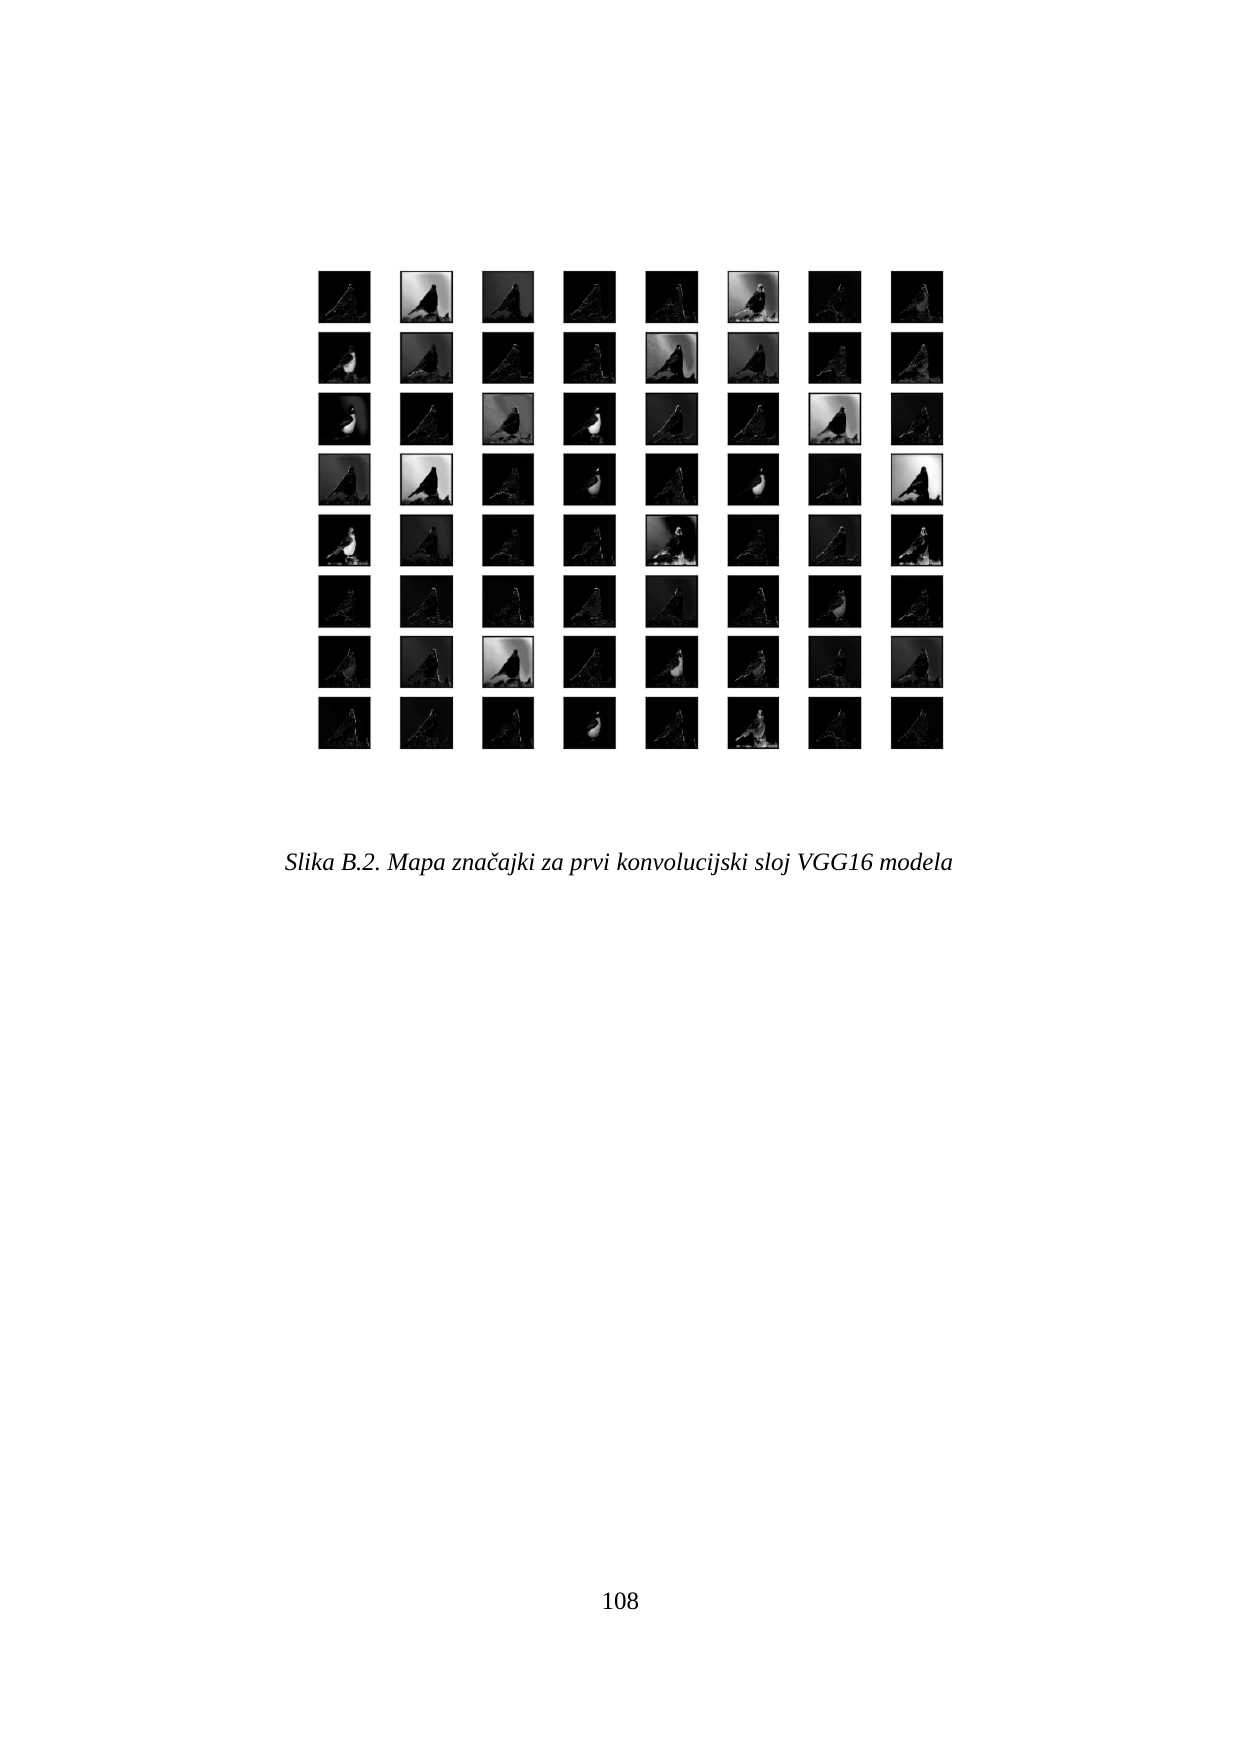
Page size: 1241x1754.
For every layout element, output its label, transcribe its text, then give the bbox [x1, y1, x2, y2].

picture [207, 197, 1033, 816]
text Slika B.2. Mapa značajki za prvi konvolucijski sloj VGG16 modela [150, 847, 1090, 876]
